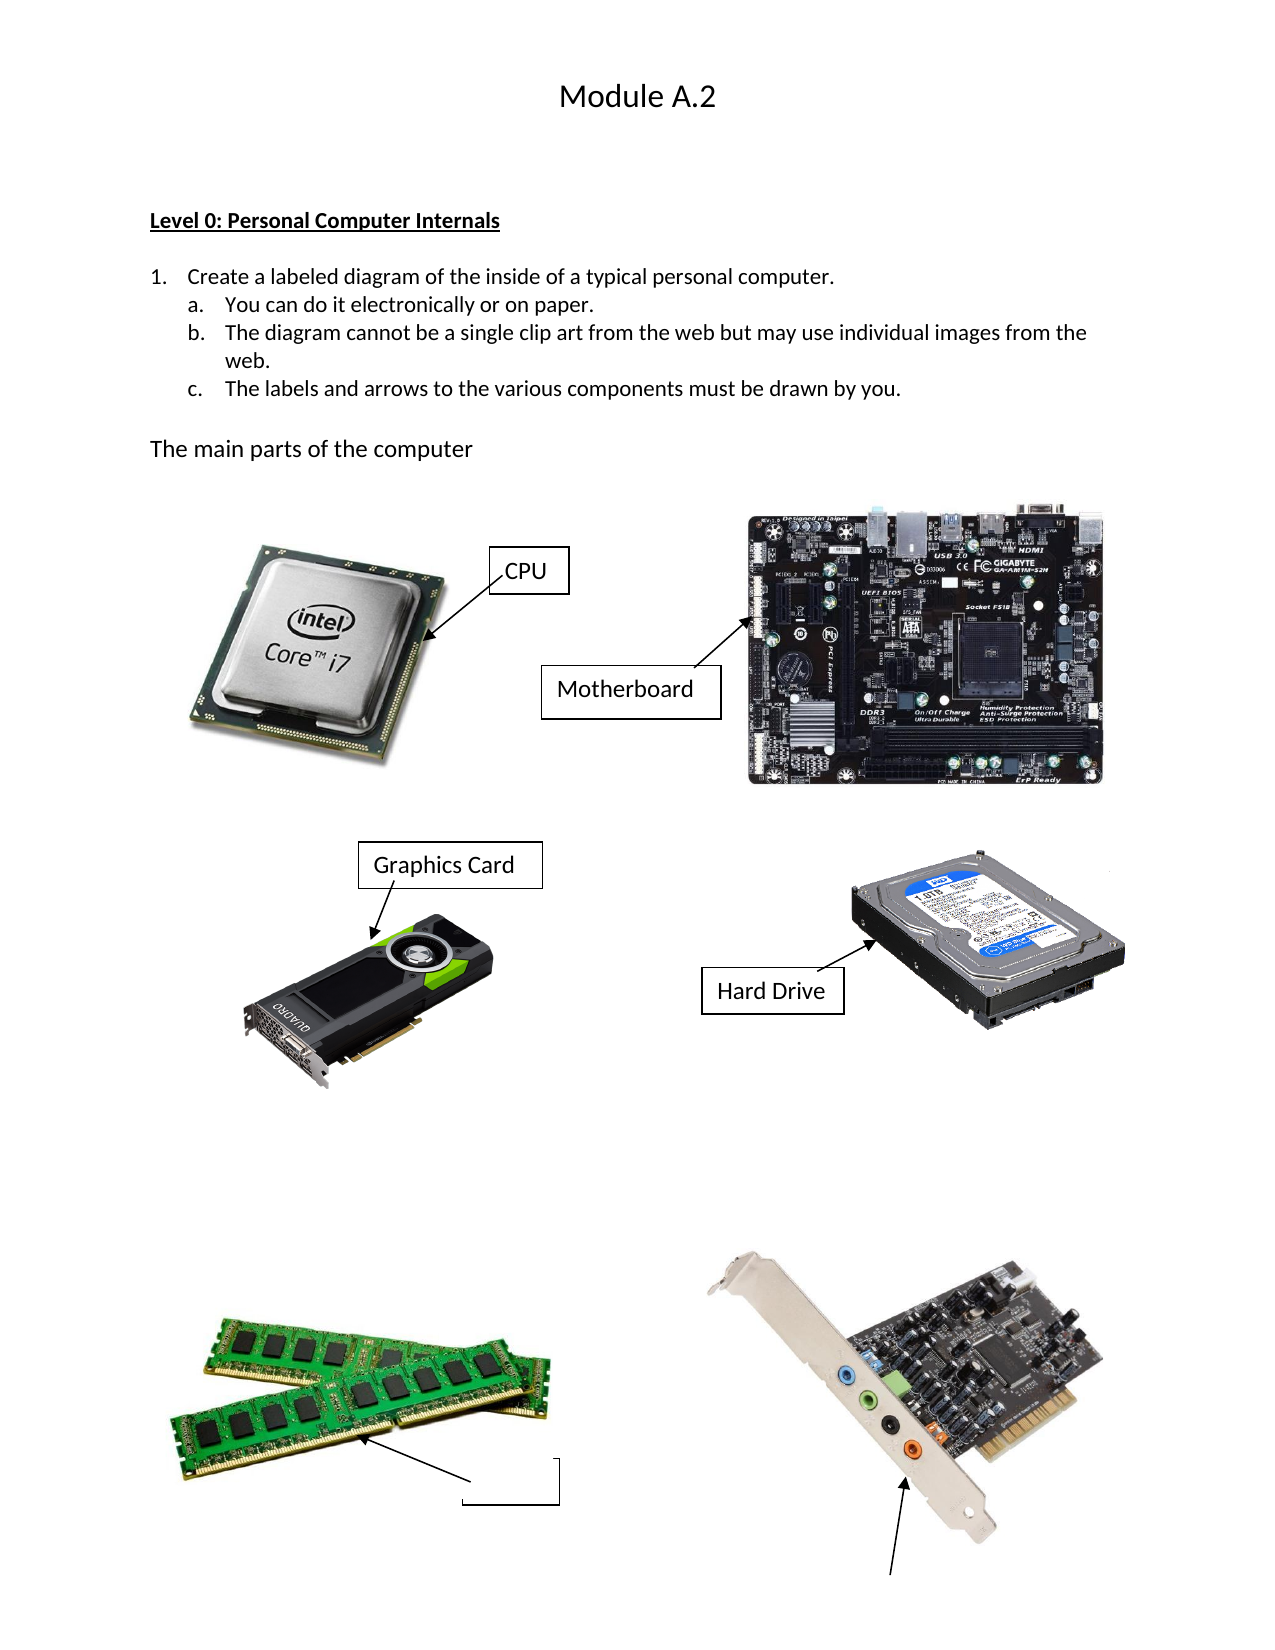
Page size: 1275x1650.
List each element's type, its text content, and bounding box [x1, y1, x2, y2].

picture [165, 1295, 554, 1499]
text Level 0: Personal Computer Internals [150, 206, 1125, 234]
text The main parts of the computer [150, 433, 1125, 463]
list The diagram cannot be a single clip art from the web but may use individual images from the web. [187, 318, 1125, 374]
list Create a labeled diagram of the inside of a typical personal computer. [150, 262, 1125, 290]
list You can do it electronically or on paper. [187, 290, 1125, 318]
picture [229, 885, 510, 1110]
picture [706, 1248, 1104, 1546]
picture [743, 499, 1107, 788]
picture [187, 544, 451, 770]
picture [851, 802, 1125, 1077]
list The labels and arrows to the various components must be drawn by you. [187, 374, 1125, 402]
